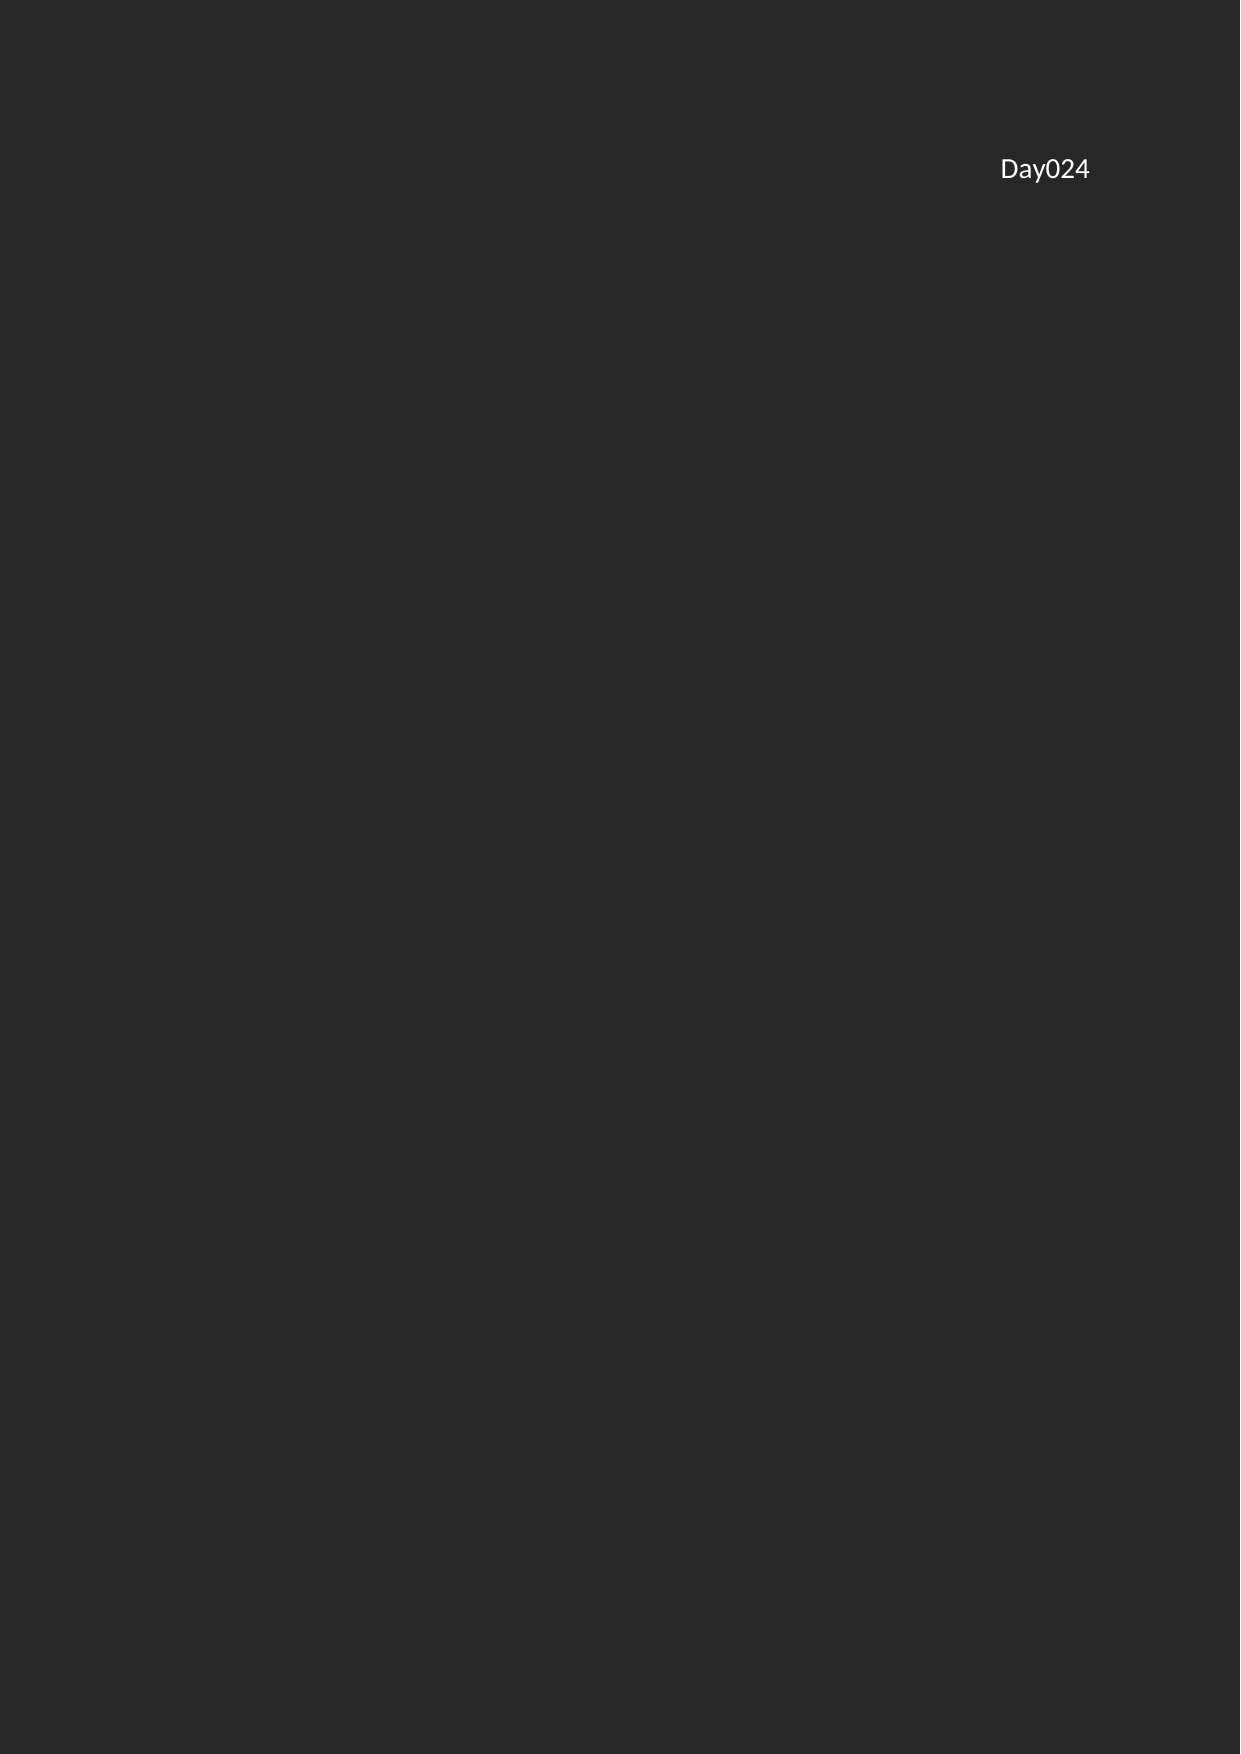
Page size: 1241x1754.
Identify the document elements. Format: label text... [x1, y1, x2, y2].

text Day024 [150, 150, 1090, 186]
